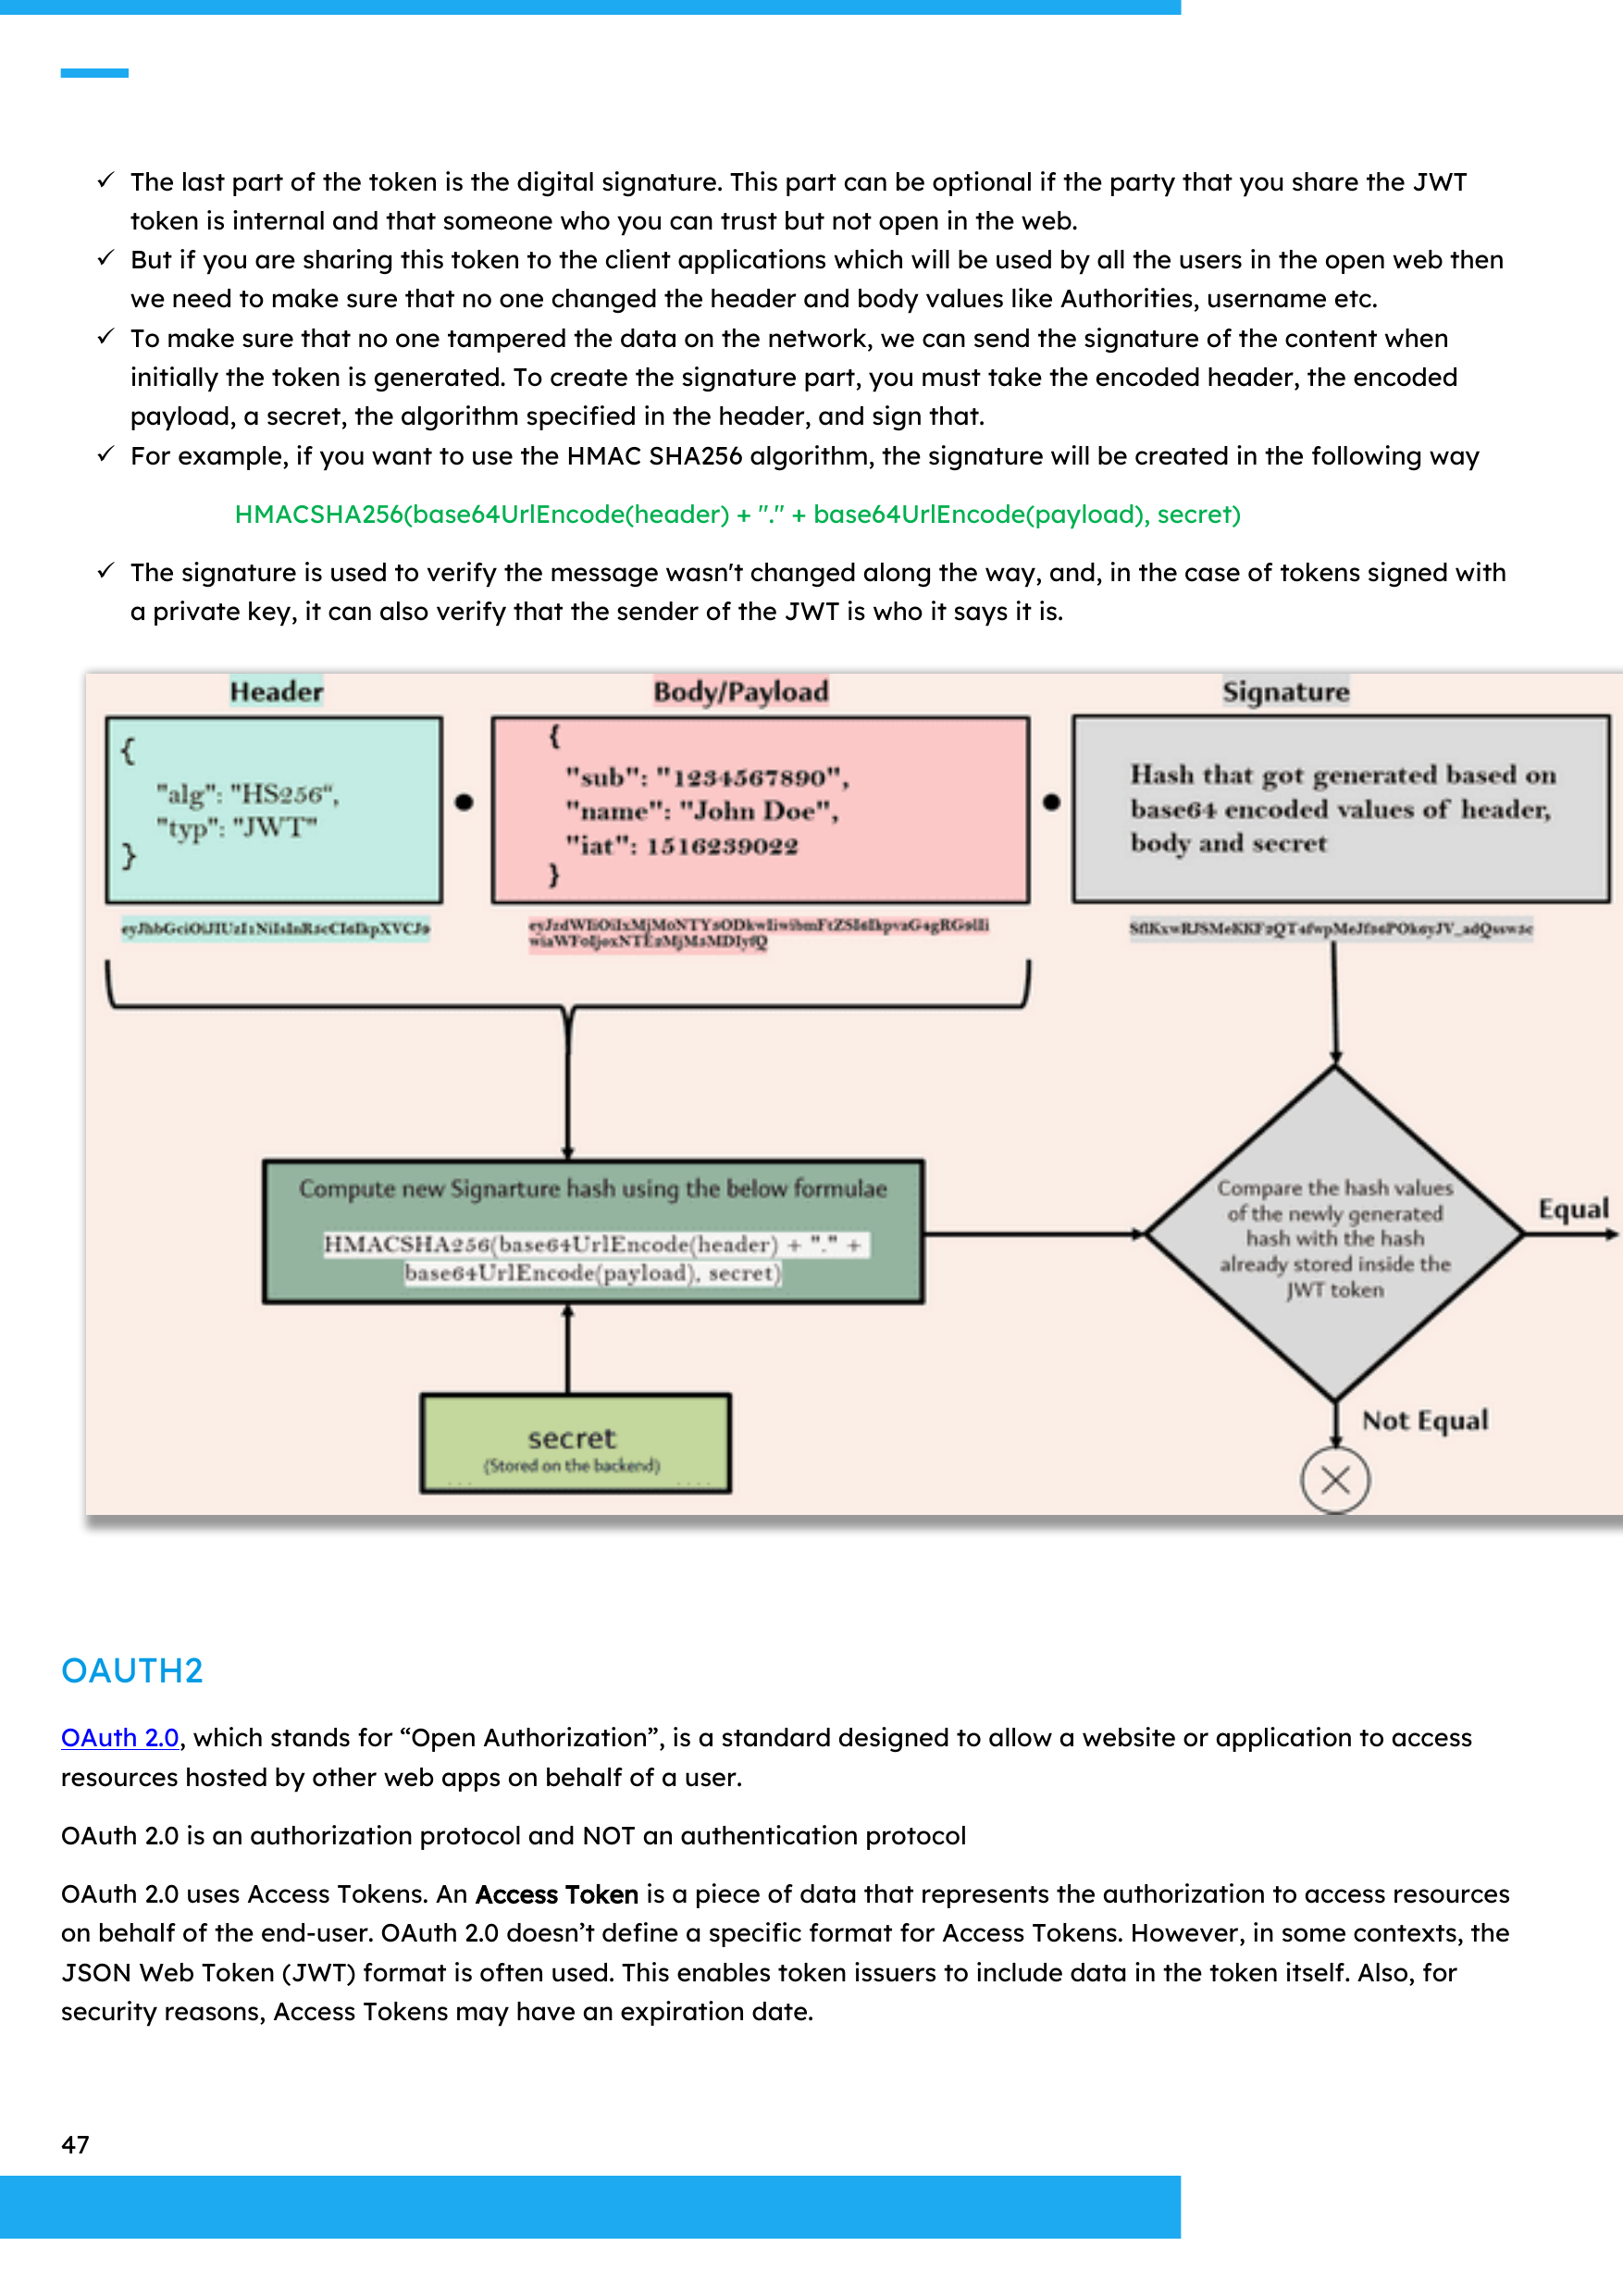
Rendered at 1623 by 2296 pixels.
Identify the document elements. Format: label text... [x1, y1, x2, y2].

list For example, if you want to use the HMAC SHA256 algorithm, the signature will be created in the following way [95, 440, 1526, 471]
picture [86, 674, 1623, 1515]
picture [60, 68, 129, 78]
list To make sure that no one tampered the data on the network, we can send the signature of the content when initially the token is generated. To create the signature part, you must take the encoded header, the encoded payload, a secret, the algorithm specified in the header, and sign that. [95, 322, 1526, 431]
picture [0, 2176, 1182, 2239]
text OAuth 2.0 is an authorization protocol and NOT an authentication protocol [61, 1819, 1526, 1851]
text OAuth 2.0 uses Access Tokens. An Access Token is a piece of data that represents the authorization to access resources on behalf of the end-user. OAuth 2.0 doesn’t define a specific format for Access Tokens. However, in some contexts, the JSON Web Token (JWT) format is often used. This enables token issuers to include data in the token itself. Also, for security reasons, Access Tokens may have an expiration date. [61, 1878, 1526, 2027]
picture [0, 0, 1182, 15]
list But if you are sharing this token to the client applications which will be used by all the users in the open web then we need to make sure that no one changed the header and body values like Authorities, username etc. [95, 243, 1526, 314]
text OAuth 2.0, which stands for “Open Authorization”, is a standard designed to allow a website or application to access resources hosted by other web apps on behalf of a user. [61, 1722, 1526, 1793]
list The last part of the token is the digital signature. This part can be optional if the party that you share the JWT token is internal and that someone who you can trust but not open in the web. [95, 166, 1526, 236]
list The signature is used to verify the message wasn't changed along the way, and, in the case of tokens signed with a private key, it can also verify that the sender of the JWT is who it says it is. [95, 556, 1526, 627]
text HMACSHA256(base64UrlEncode(header) + "." + base64UrlEncode(payload), secret) [234, 498, 1526, 529]
subtitle OAUTH2 [61, 1648, 1526, 1692]
